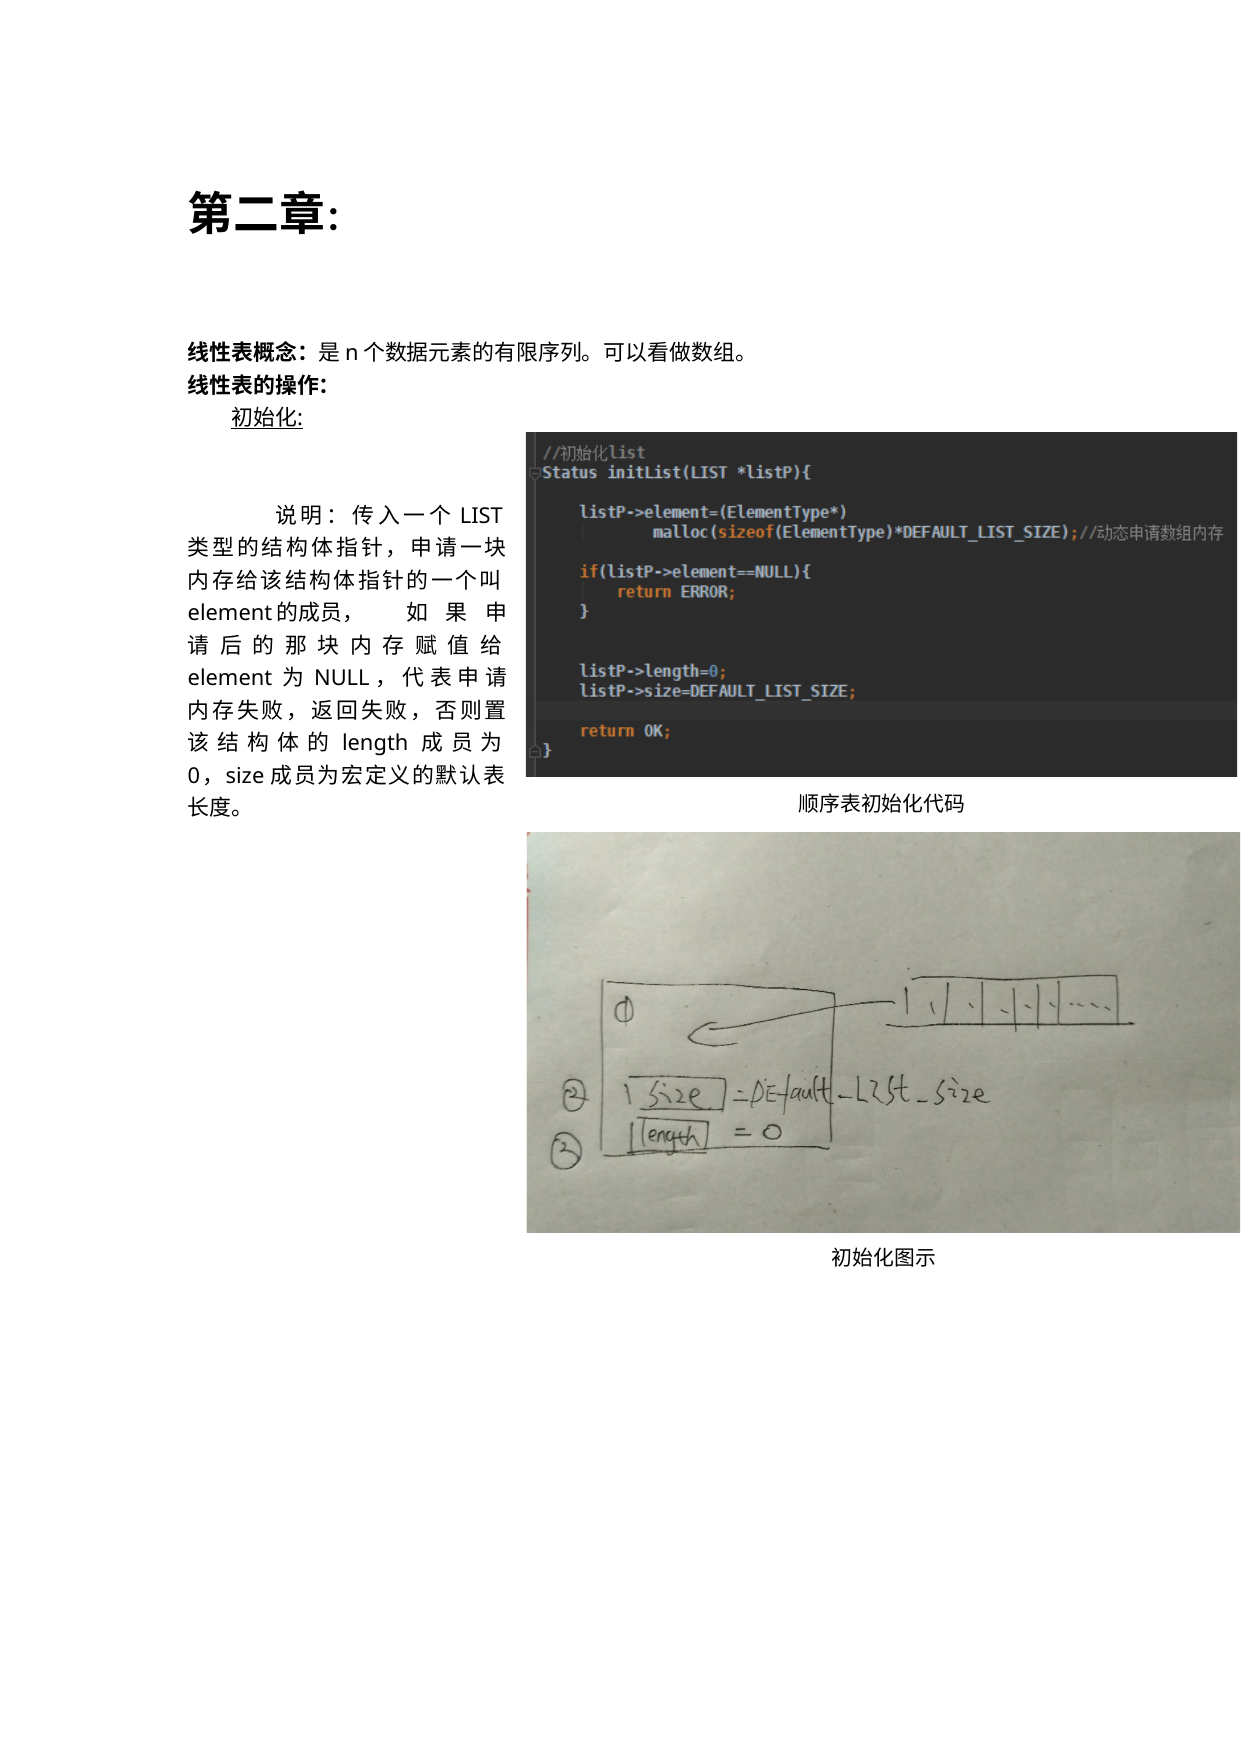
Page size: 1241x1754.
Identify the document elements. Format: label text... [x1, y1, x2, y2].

subtitle 第二章： [187, 162, 1053, 259]
picture [524, 432, 1236, 776]
text 说明：传入一个LIST类型的结构体指针，申请一块内存给该结构体指针的一个叫element的成员， 如果申请后的那块内存赋值给element为NULL，代表申请内存失败，返回失败，否则置该结构体的length成员为0，size成员为宏定义的默认表长度。 [187, 497, 1053, 822]
text 线性表的操作： [187, 367, 1053, 400]
text 初始化: [187, 400, 1053, 432]
picture [528, 832, 1240, 1233]
text 线性表概念：是n个数据元素的有限序列。可以看做数组。 [187, 335, 1053, 367]
